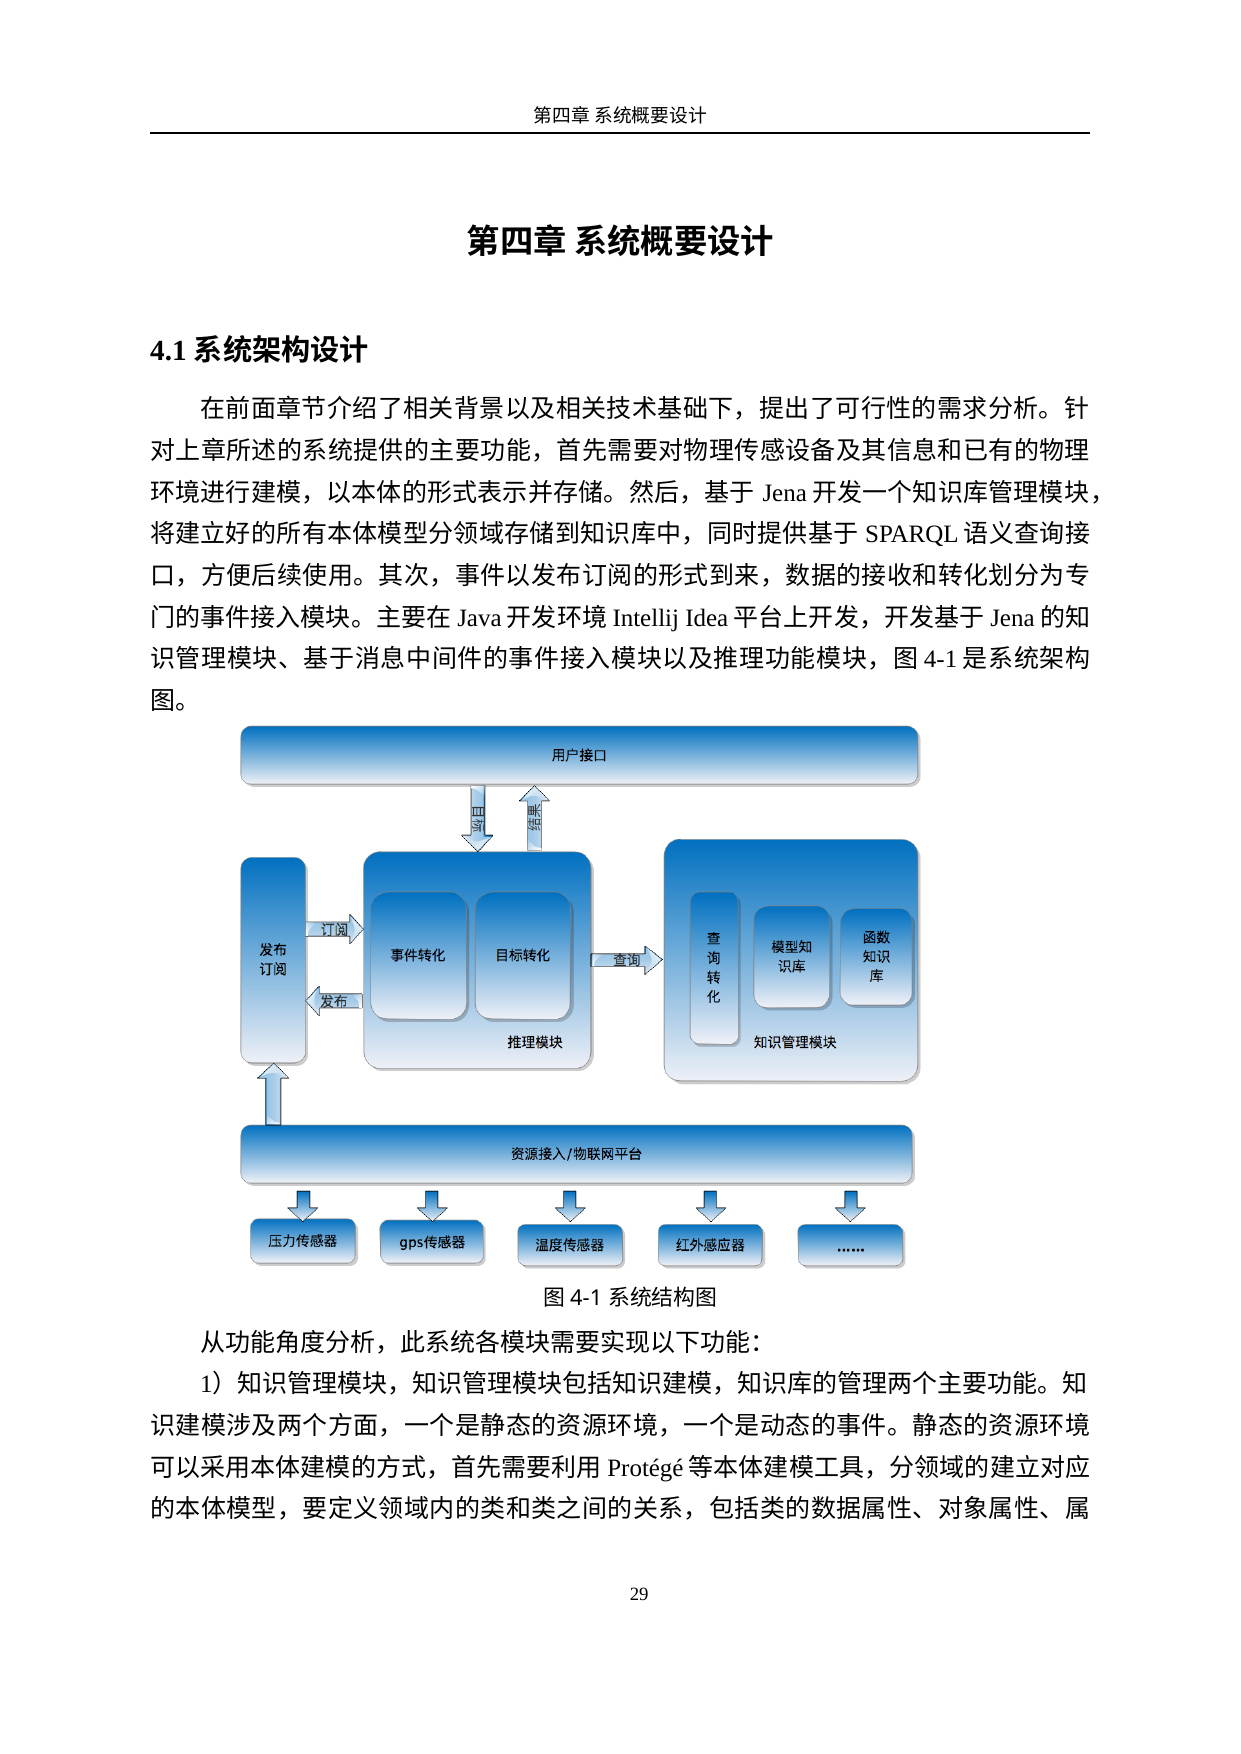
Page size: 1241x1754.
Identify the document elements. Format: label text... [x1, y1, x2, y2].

picture [208, 717, 943, 1280]
text 在前面章节介绍了相关背景以及相关技术基础下，提出了可行性的需求分析。针对上章所述的系统提供的主要功能，首先需要对物理传感设备及其信息和已有的物理环境进行建模，以本体的形式表示并存储。然后，基于Jena开发一个知识库管理模块，将建立好的所有本体模型分领域存储到知识库中，同时提供基于SPARQL语义查询接口，方便后续使用。其次，事件以发布订阅的形式到来，数据的接收和转化划分为专门的事件接入模块。主要在Java开发环境Intellij Idea平台上开发，开发基于Jena的知识管理模块、基于消息中间件的事件接入模块以及推理功能模块，图4-1是系统架构图。 [150, 384, 1090, 718]
text 图4-1 系统结构图 [150, 1280, 1090, 1311]
subtitle 4.1 系统架构设计 [150, 327, 1090, 368]
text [150, 1359, 1090, 1526]
text 从功能角度分析，此系统各模块需要实现以下功能： [150, 1318, 1090, 1359]
subtitle 第四章 系统概要设计 [150, 220, 1090, 262]
